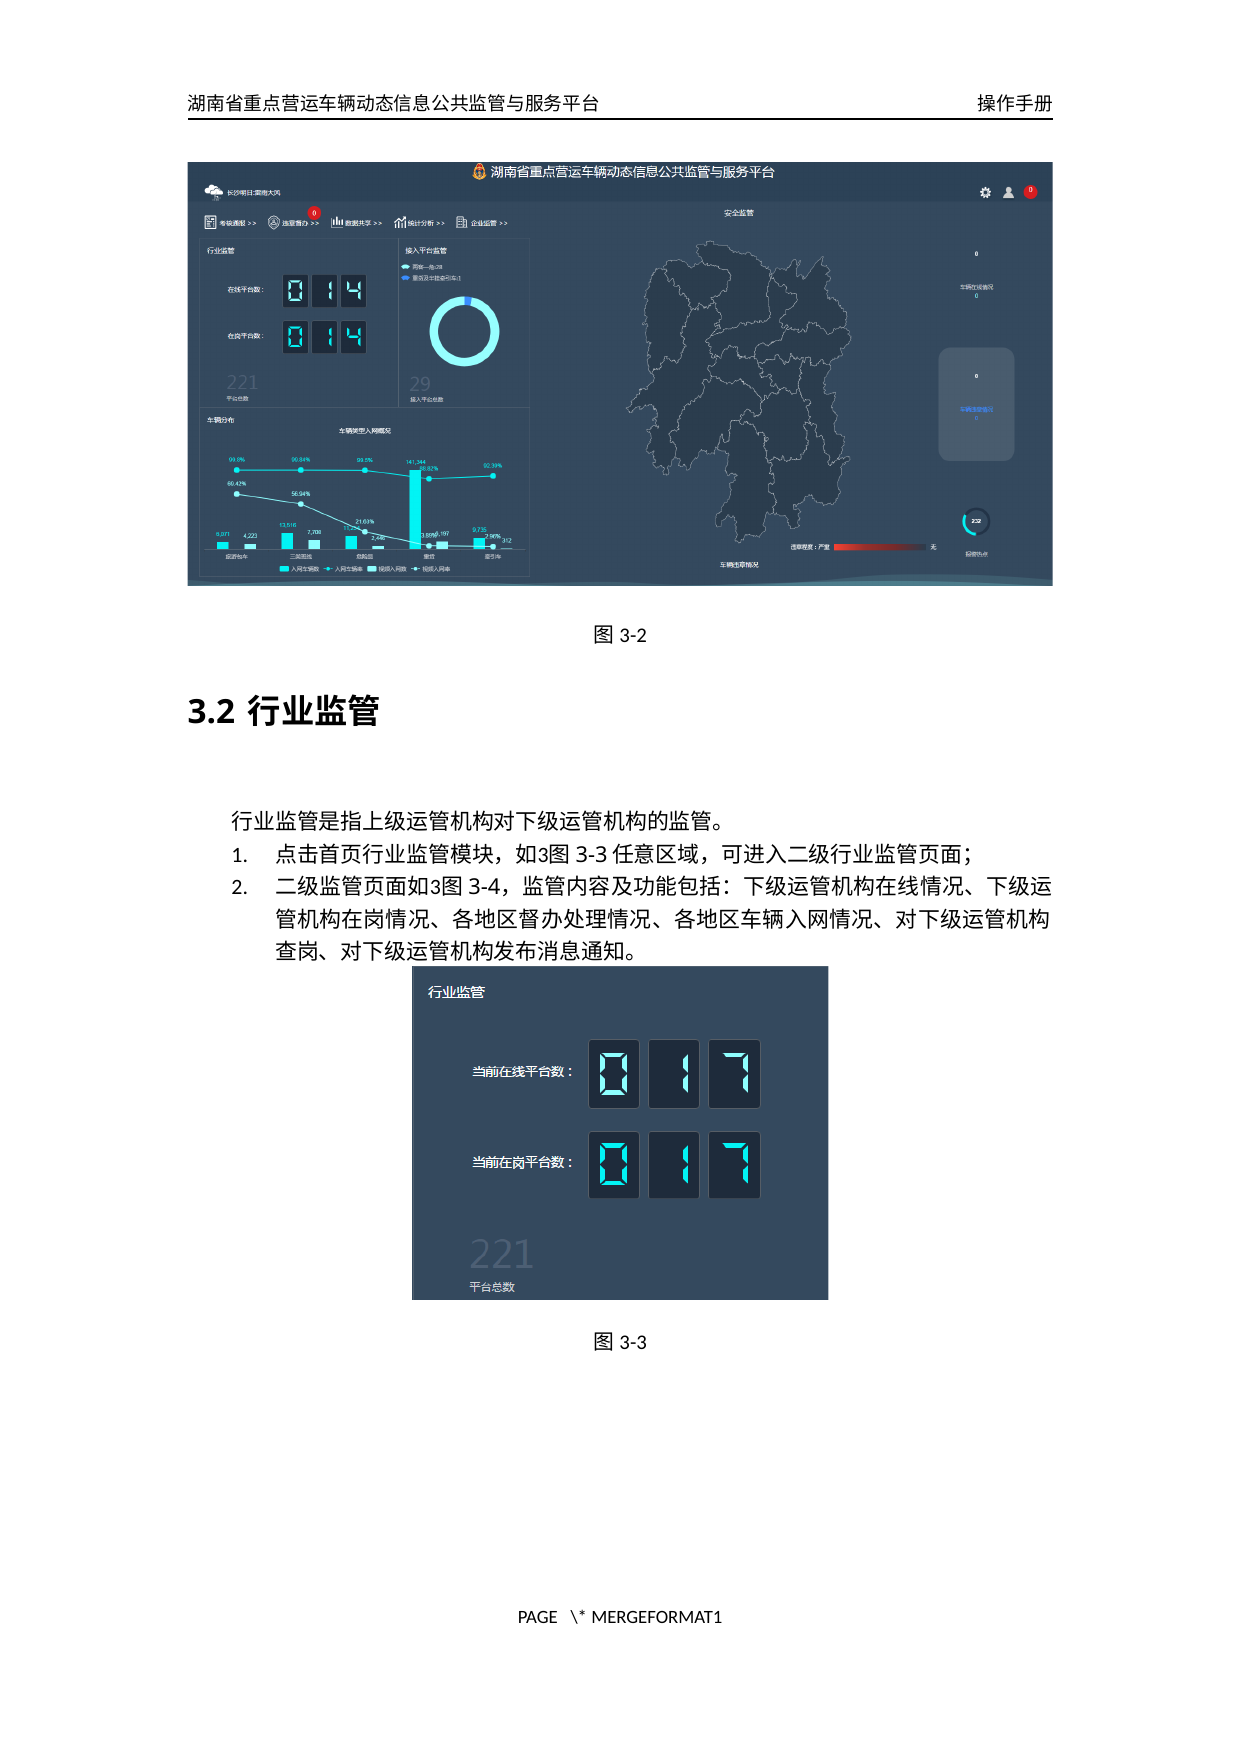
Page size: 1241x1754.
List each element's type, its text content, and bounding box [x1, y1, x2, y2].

picture [187, 162, 1053, 586]
text 行业监管是指上级运管机构对下级运管机构的监管。 [187, 804, 1053, 836]
subtitle 行业监管 [187, 677, 1053, 742]
list 点击首页行业监管模块，如图 3-3任意区域，可进入二级行业监管页面； [231, 836, 1053, 869]
text 图 3-2 [187, 617, 1053, 649]
picture [412, 966, 829, 1300]
text 图 3-3 [187, 1324, 1053, 1356]
list 二级监管页面如图 3-4，监管内容及功能包括：下级运管机构在线情况、下级运管机构在岗情况、各地区督办处理情况、各地区车辆入网情况、对下级运管机构查岗、对下级运管机构发布消息通知。 [231, 869, 1053, 966]
